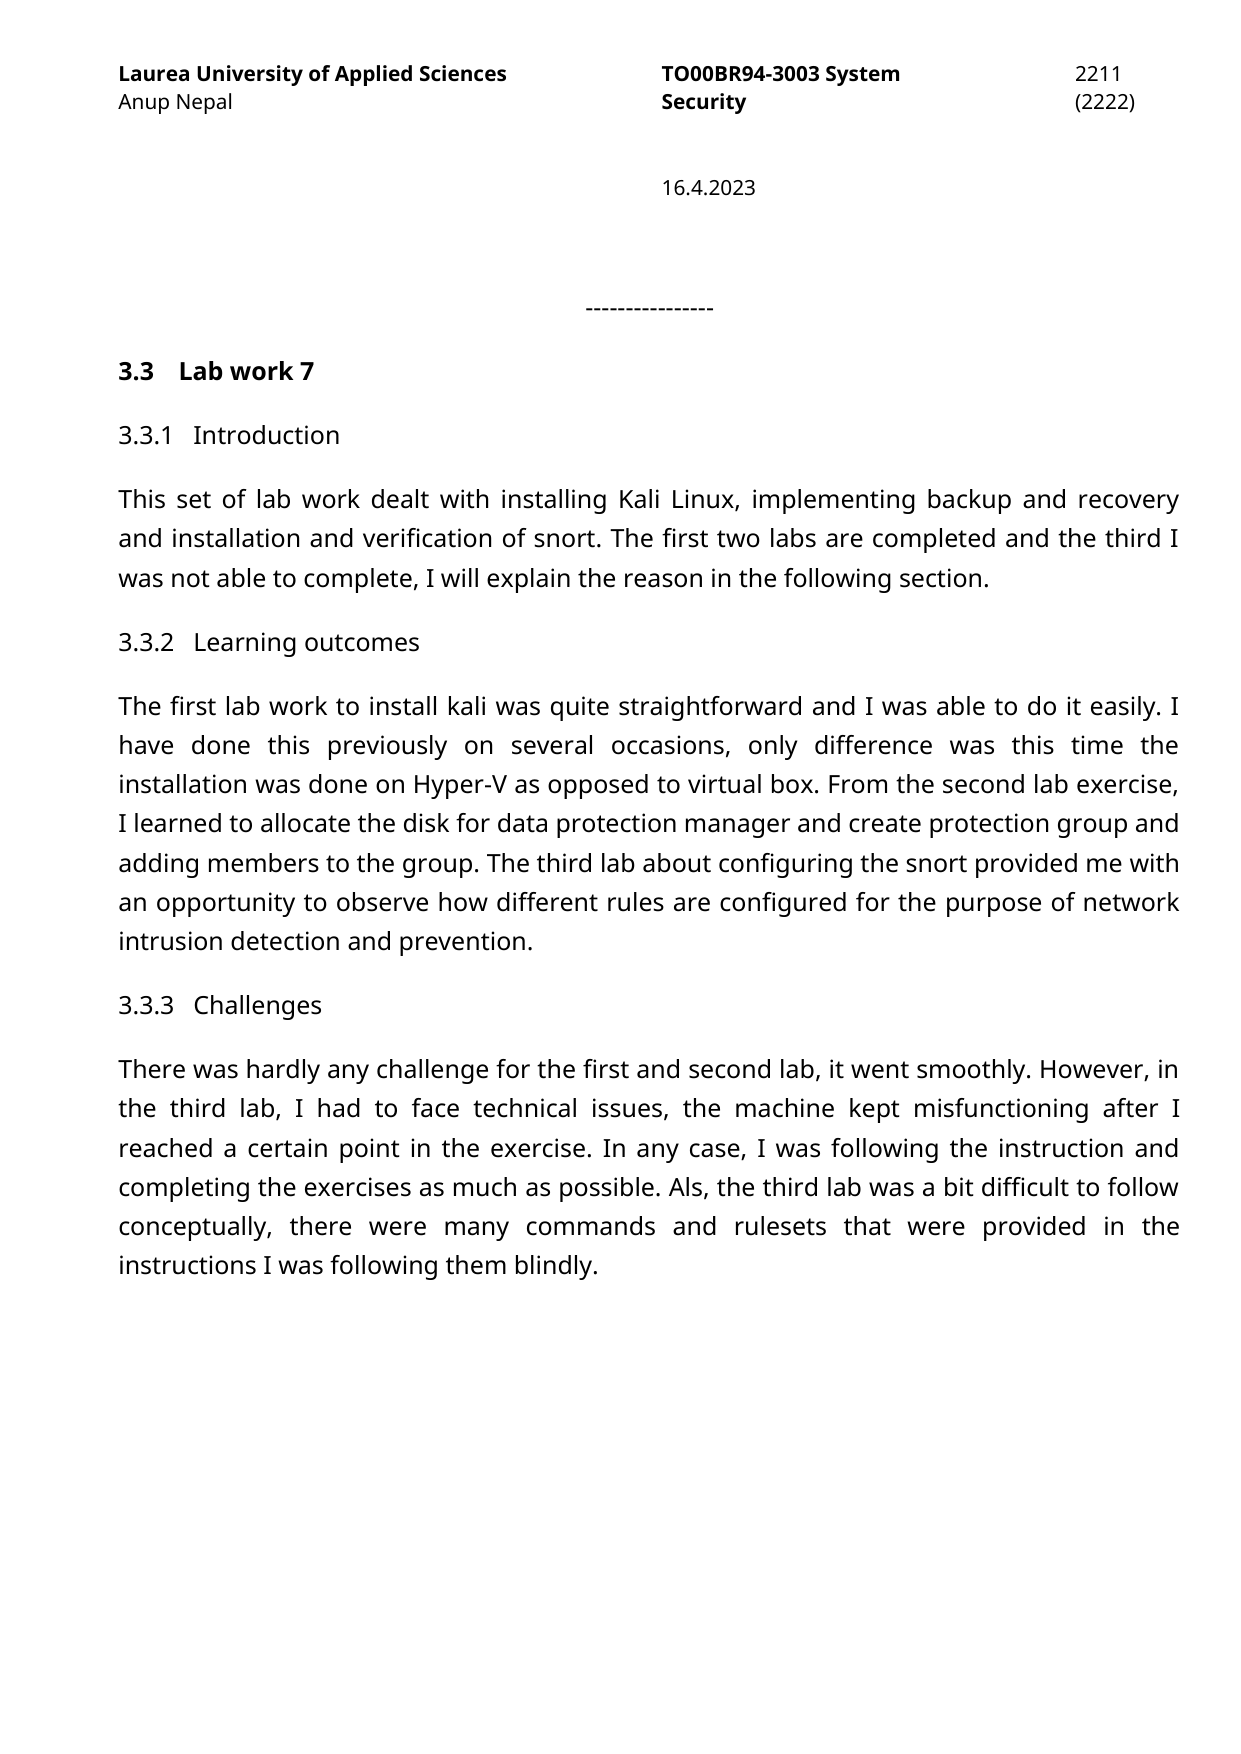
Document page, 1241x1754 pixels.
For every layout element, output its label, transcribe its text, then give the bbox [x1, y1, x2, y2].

subtitle Challenges [118, 988, 1181, 1022]
text ---------------- [118, 289, 1181, 323]
subtitle Introduction [118, 418, 1181, 452]
subtitle Learning outcomes [118, 624, 1181, 658]
text There was hardly any challenge for the first and second lab, it went smoothly. However, in the third lab, I had to face technical issues, the machine kept misfunctioning after I reached a certain point in the exercise. In any case, I was following the instruction and completing the exercises as much as possible. Als, the third lab was a bit difficult to follow conceptually, there were many commands and rulesets that were provided in the instructions I was following them blindly. [118, 1052, 1181, 1282]
text This set of lab work dealt with installing Kali Linux, implementing backup and recovery and installation and verification of snort. The first two labs are completed and the third I was not able to complete, I will explain the reason in the following section. [118, 482, 1181, 594]
text The first lab work to install kali was quite straightforward and I was able to do it easily. I have done this previously on several occasions, only difference was this time the installation was done on Hyper-V as opposed to virtual box. From the second lab exercise, I learned to allocate the disk for data protection manager and create protection group and adding members to the group. The third lab about configuring the snort provided me with an opportunity to observe how different rules are configured for the purpose of network intrusion detection and prevention. [118, 688, 1181, 958]
subtitle Lab work 7 [118, 353, 1181, 388]
